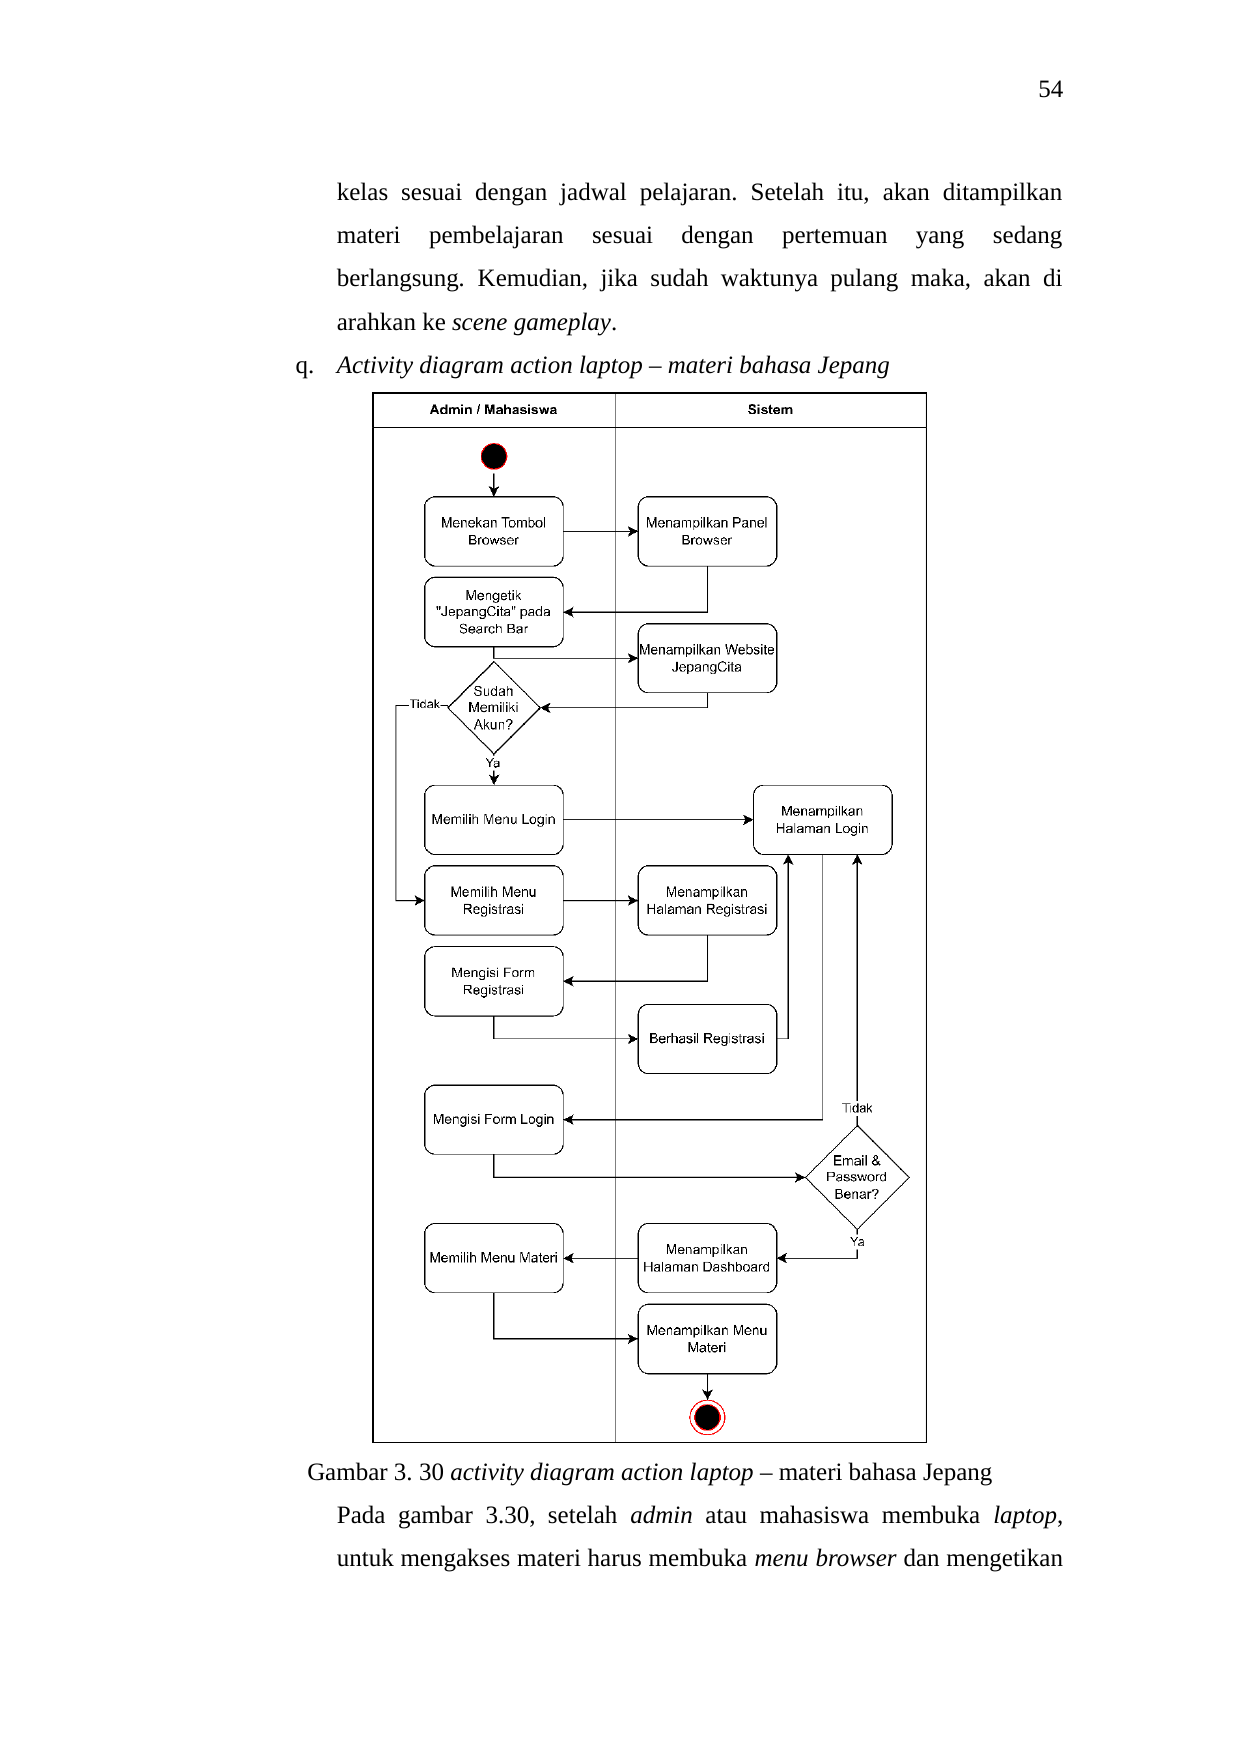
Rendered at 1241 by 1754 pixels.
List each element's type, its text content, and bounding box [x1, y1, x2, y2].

text Gambar 3. 30 activity diagram action laptop – materi bahasa Jepang [236, 1457, 1063, 1486]
list Activity diagram action laptop – materi bahasa Jepang [295, 350, 1063, 378]
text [337, 177, 1063, 335]
picture [372, 392, 928, 1443]
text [337, 1500, 1063, 1572]
